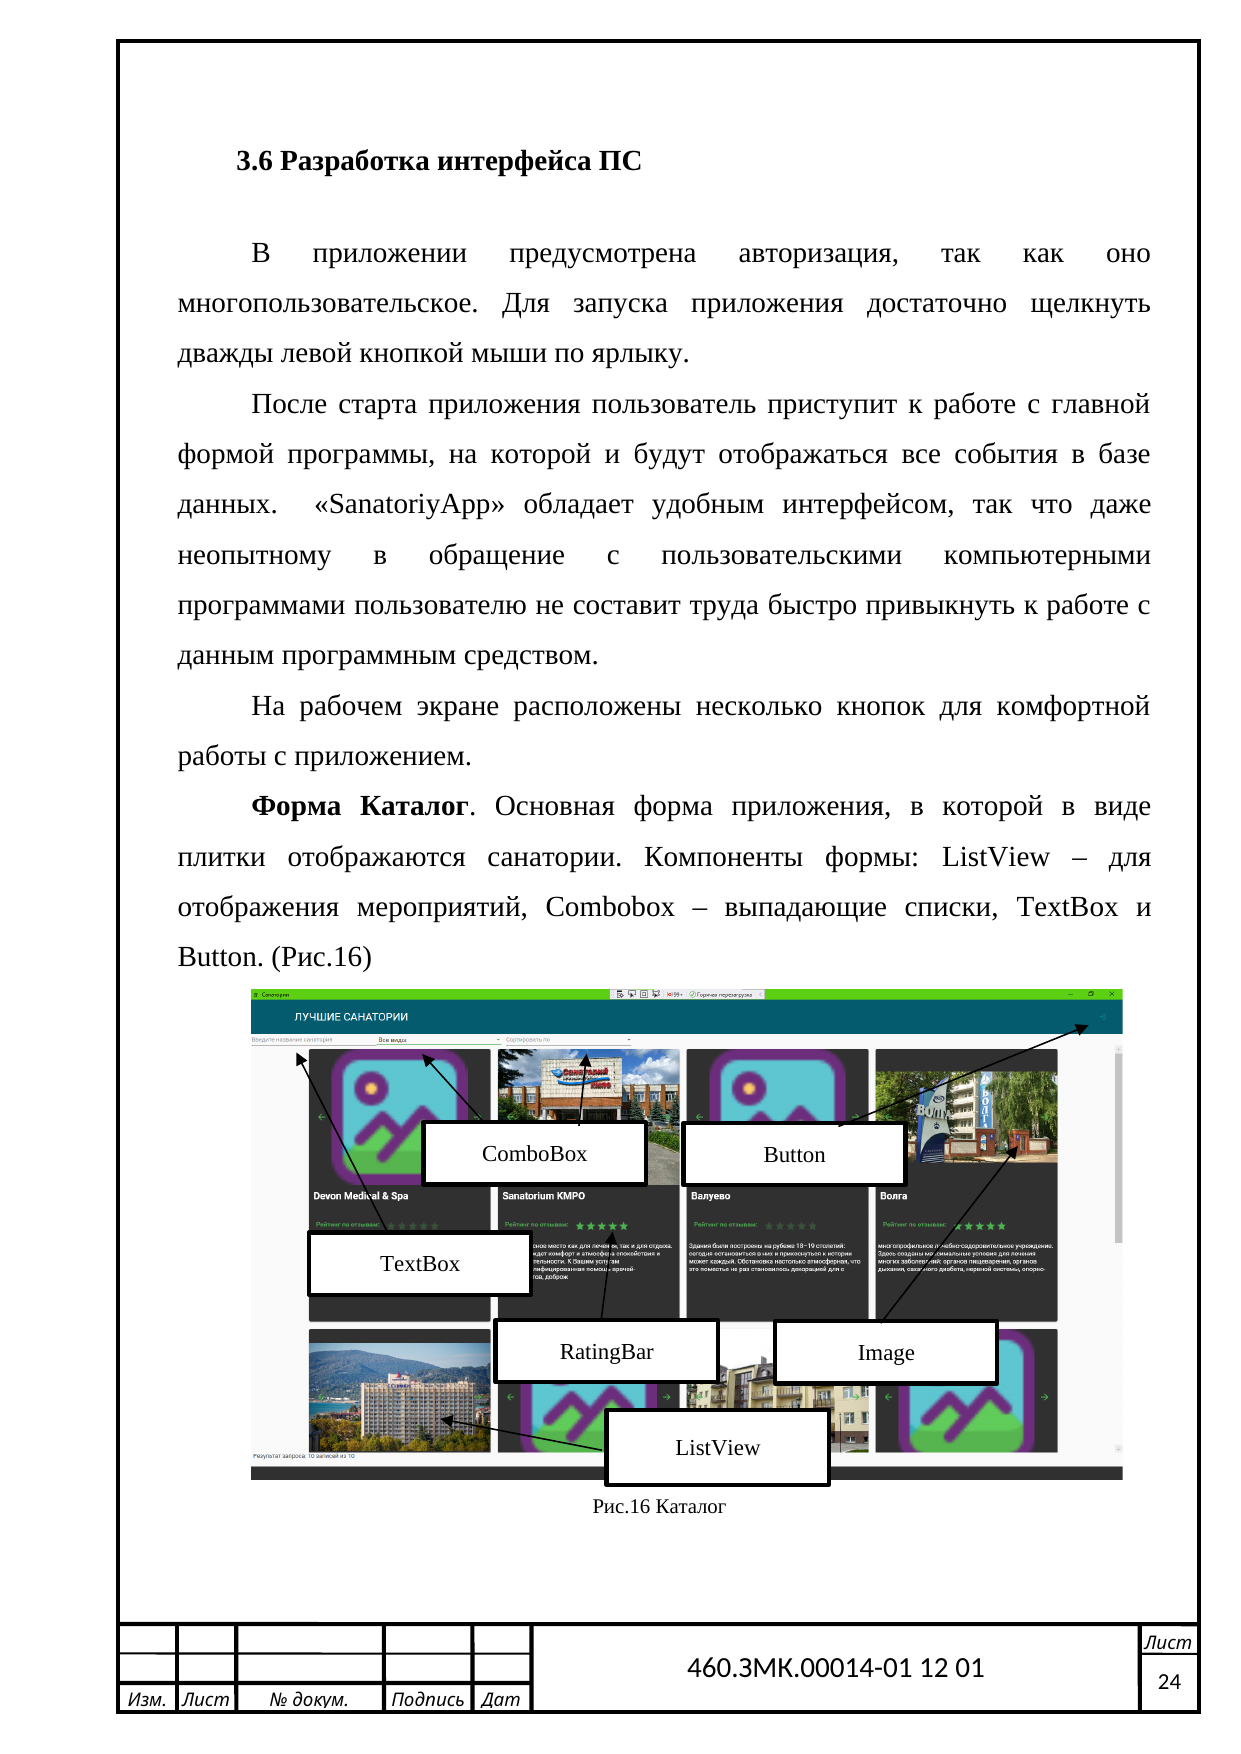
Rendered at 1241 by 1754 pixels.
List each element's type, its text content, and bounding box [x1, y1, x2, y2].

text В приложении предусмотрена авторизация, так как оно многопользовательское. Для запуска приложения достаточно щелкнуть дважды левой кнопкой мыши по ярлыку. [177, 235, 1152, 369]
text На рабочем экране расположены несколько кнопок для комфортной работы с приложением. [177, 688, 1152, 772]
text После старта приложения пользователь приступит к работе с главной формой программы, на которой и будут отображаться все события в базе данных. «SanatoriyApp» обладает удобным интерфейсом, так что даже неопытному в обращение с пользовательскими компьютерными программами пользователю не составит труда быстро привыкнуть к работе с данным программным средством. [177, 386, 1152, 671]
picture [251, 989, 1123, 1480]
text Рис.16 Каталог [177, 1494, 1141, 1518]
text Форма Каталог. Основная форма приложения, в которой в виде плитки отображаются санатории. Компоненты формы: ListView – для отображения мероприятий, Combobox – выпадающие списки, TextBox и Button. (Рис.16) [177, 788, 1152, 973]
text 3.6 Разработка интерфейса ПС [177, 143, 1152, 177]
